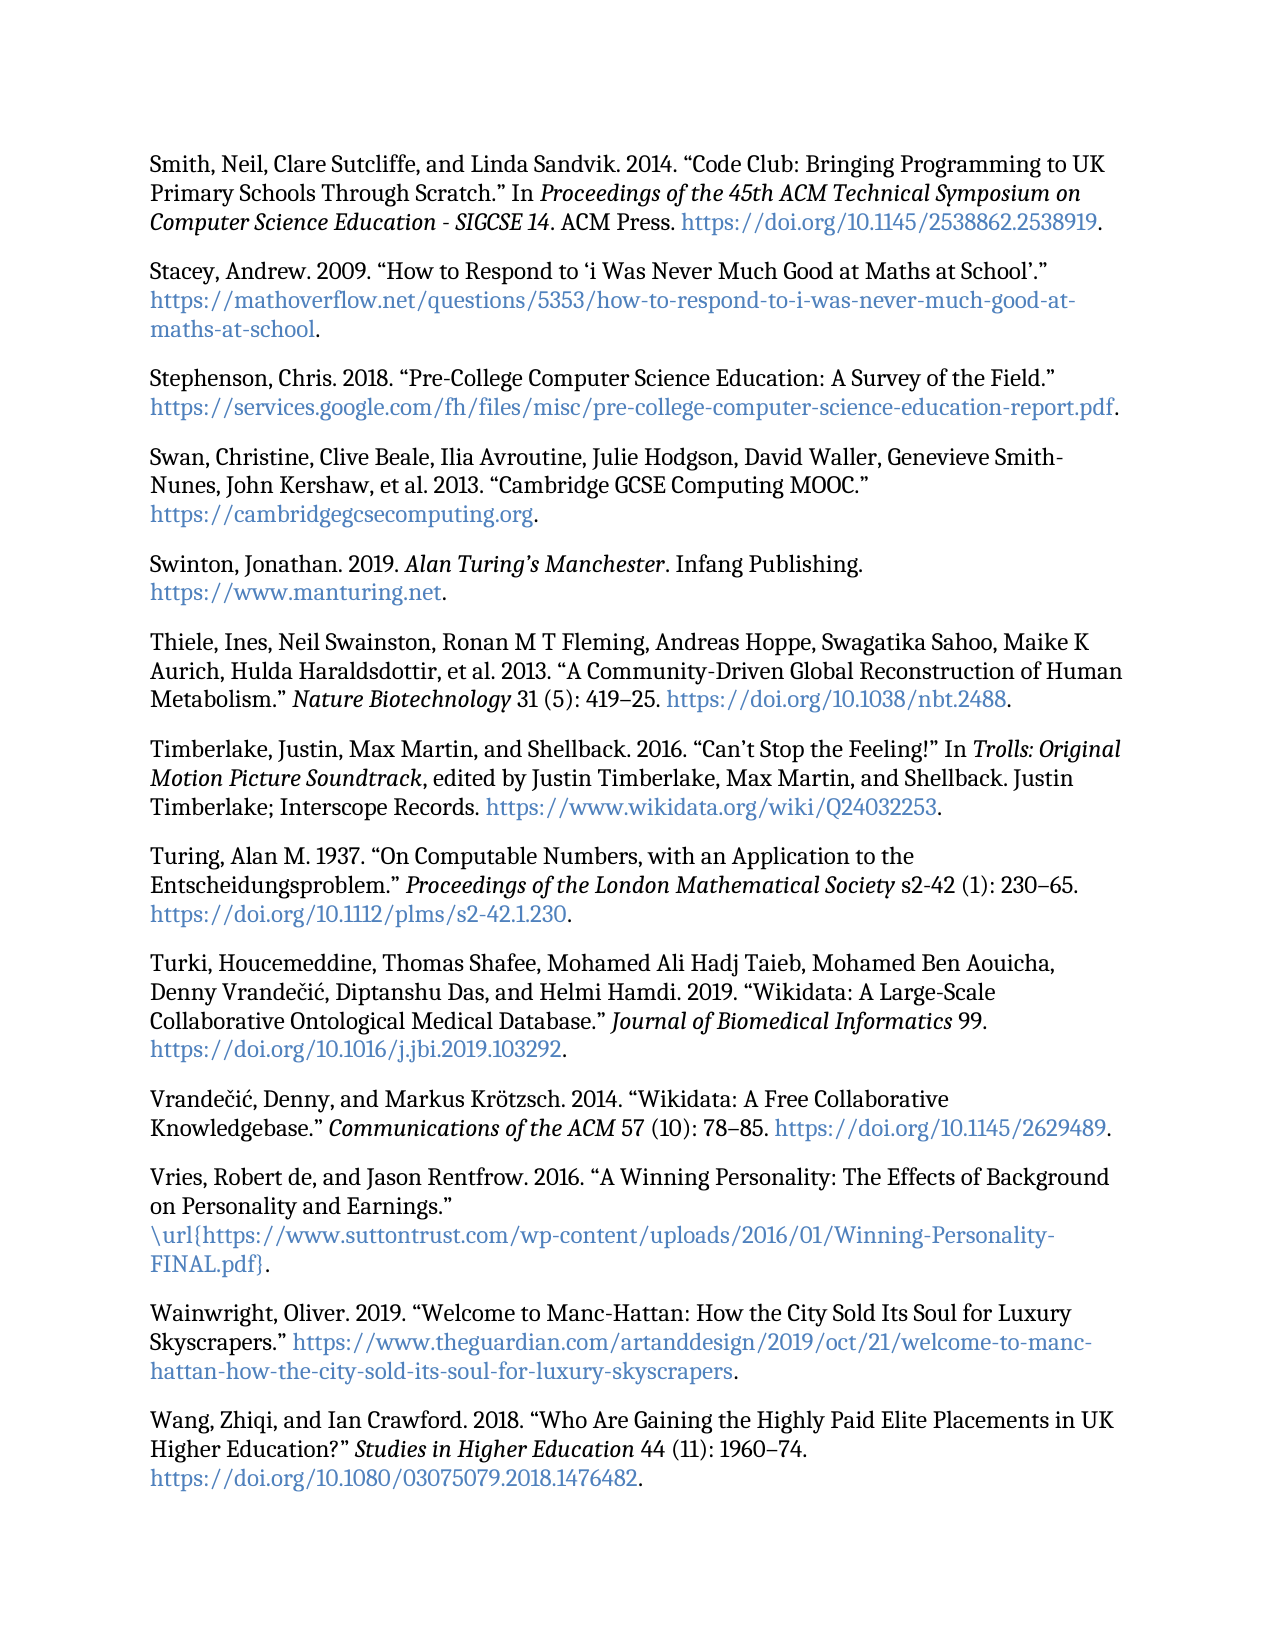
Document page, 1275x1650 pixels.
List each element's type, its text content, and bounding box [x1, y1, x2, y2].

text Thiele, Ines, Neil Swainston, Ronan M T Fleming, Andreas Hoppe, Swagatika Sahoo, Maike K Aurich, Hulda Haraldsdottir, et al. 2013. “A Community-Driven Global Reconstruction of Human Metabolism.” Nature Biotechnology 31 (5): 419–25. https://doi.org/10.1038/nbt.2488. [150, 628, 1125, 714]
text Swinton, Jonathan. 2019. Alan Turing’s Manchester. Infang Publishing. https://www.manturing.net. [150, 549, 1125, 607]
text Stacey, Andrew. 2009. “How to Respond to ‘i Was Never Much Good at Maths at School’.” https://mathoverflow.net/questions/5353/how-to-respond-to-i-was-never-much-good-at-maths-at-school. [150, 257, 1125, 343]
text Wainwright, Oliver. 2019. “Welcome to Manc-Hattan: How the City Sold Its Soul for Luxury Skyscrapers.” https://www.theguardian.com/artanddesign/2019/oct/21/welcome-to-manc-hattan-how-the-city-sold-its-soul-for-luxury-skyscrapers. [150, 1299, 1125, 1385]
text Stephenson, Chris. 2018. “Pre-College Computer Science Education: A Survey of the Field.” https://services.google.com/fh/files/misc/pre-college-computer-science-education-report.pdf. [150, 364, 1125, 422]
text Vrandečić, Denny, and Markus Krötzsch. 2014. “Wikidata: A Free Collaborative Knowledgebase.” Communications of the ACM 57 (10): 78–85. https://doi.org/10.1145/2629489. [150, 1085, 1125, 1142]
text Swan, Christine, Clive Beale, Ilia Avroutine, Julie Hodgson, David Waller, Genevieve Smith-Nunes, John Kershaw, et al. 2013. “Cambridge GCSE Computing MOOC.” https://cambridgegcsecomputing.org. [150, 442, 1125, 529]
text Smith, Neil, Clare Sutcliffe, and Linda Sandvik. 2014. “Code Club: Bringing Programming to UK Primary Schools Through Scratch.” In Proceedings of the 45th ACM Technical Symposium on Computer Science Education - SIGCSE 14. ACM Press. https://doi.org/10.1145/2538862.2538919. [150, 150, 1125, 236]
text Turki, Houcemeddine, Thomas Shafee, Mohamed Ali Hadj Taieb, Mohamed Ben Aouicha, Denny Vrandečić, Diptanshu Das, and Helmi Hamdi. 2019. “Wikidata: A Large-Scale Collaborative Ontological Medical Database.” Journal of Biomedical Informatics 99. https://doi.org/10.1016/j.jbi.2019.103292. [150, 949, 1125, 1064]
text Wang, Zhiqi, and Ian Crawford. 2018. “Who Are Gaining the Highly Paid Elite Placements in UK Higher Education?” Studies in Higher Education 44 (11): 1960–74. https://doi.org/10.1080/03075079.2018.1476482. [150, 1406, 1125, 1492]
text Timberlake, Justin, Max Martin, and Shellback. 2016. “Can’t Stop the Feeling!” In Trolls: Original Motion Picture Soundtrack, edited by Justin Timberlake, Max Martin, and Shellback. Justin Timberlake; Interscope Records. https://www.wikidata.org/wiki/Q24032253. [150, 735, 1125, 821]
text Vries, Robert de, and Jason Rentfrow. 2016. “A Winning Personality: The Effects of Background on Personality and Earnings.” \url{https://www.suttontrust.com/wp-content/uploads/2016/01/Winning-Personality-FINAL.pdf}. [150, 1163, 1125, 1278]
text Turing, Alan M. 1937. “On Computable Numbers, with an Application to the Entscheidungsproblem.” Proceedings of the London Mathematical Society s2-42 (1): 230–65. https://doi.org/10.1112/plms/s2-42.1.230. [150, 842, 1125, 928]
